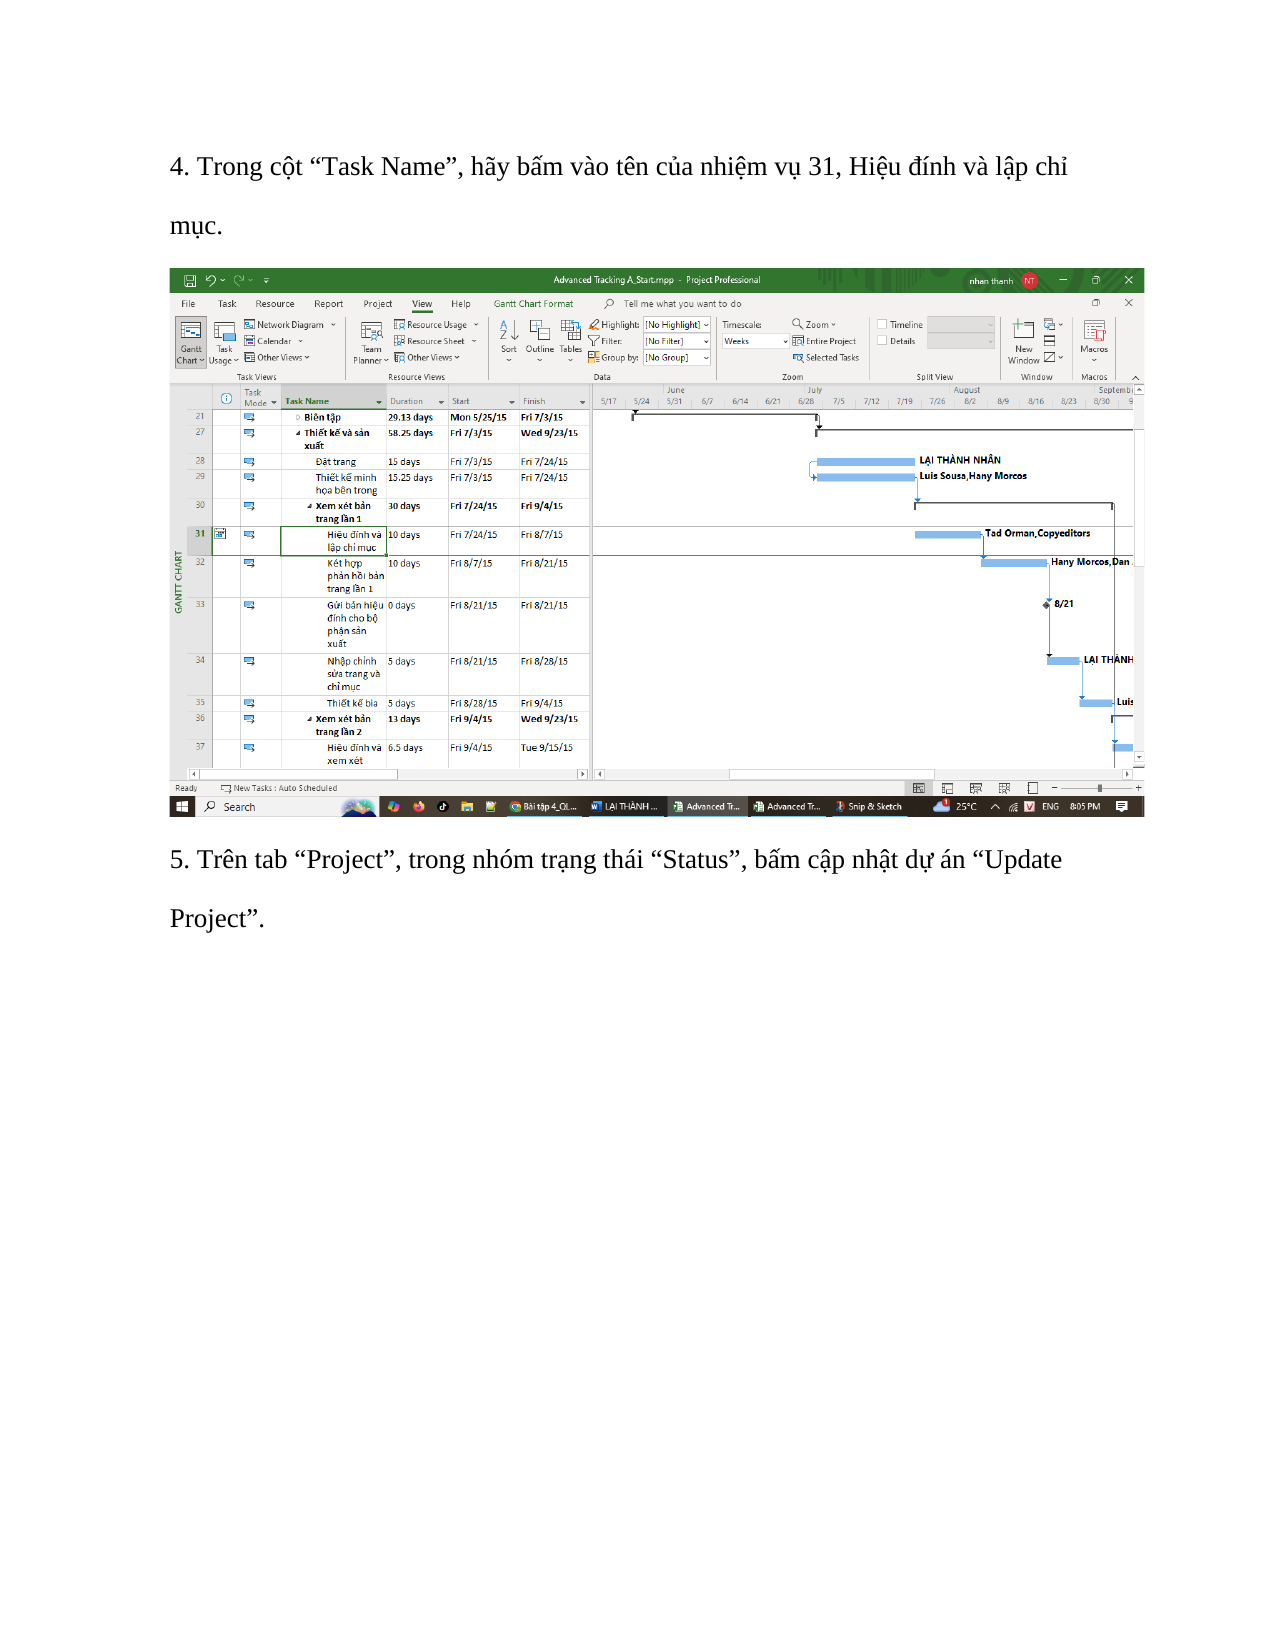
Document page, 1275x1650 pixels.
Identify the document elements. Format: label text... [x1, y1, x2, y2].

text 5. Trên tab “Project”, trong nhóm trạng thái “Status”, bấm cập nhật dự án “Update [150, 843, 1125, 874]
text 4. Trong cột “Task Name”, hãy bấm vào tên của nhiệm vụ 31, Hiệu đính và lập chỉ [150, 150, 1125, 181]
text mục. [150, 209, 1125, 240]
text Project”. [150, 902, 1125, 933]
picture [169, 268, 1145, 817]
